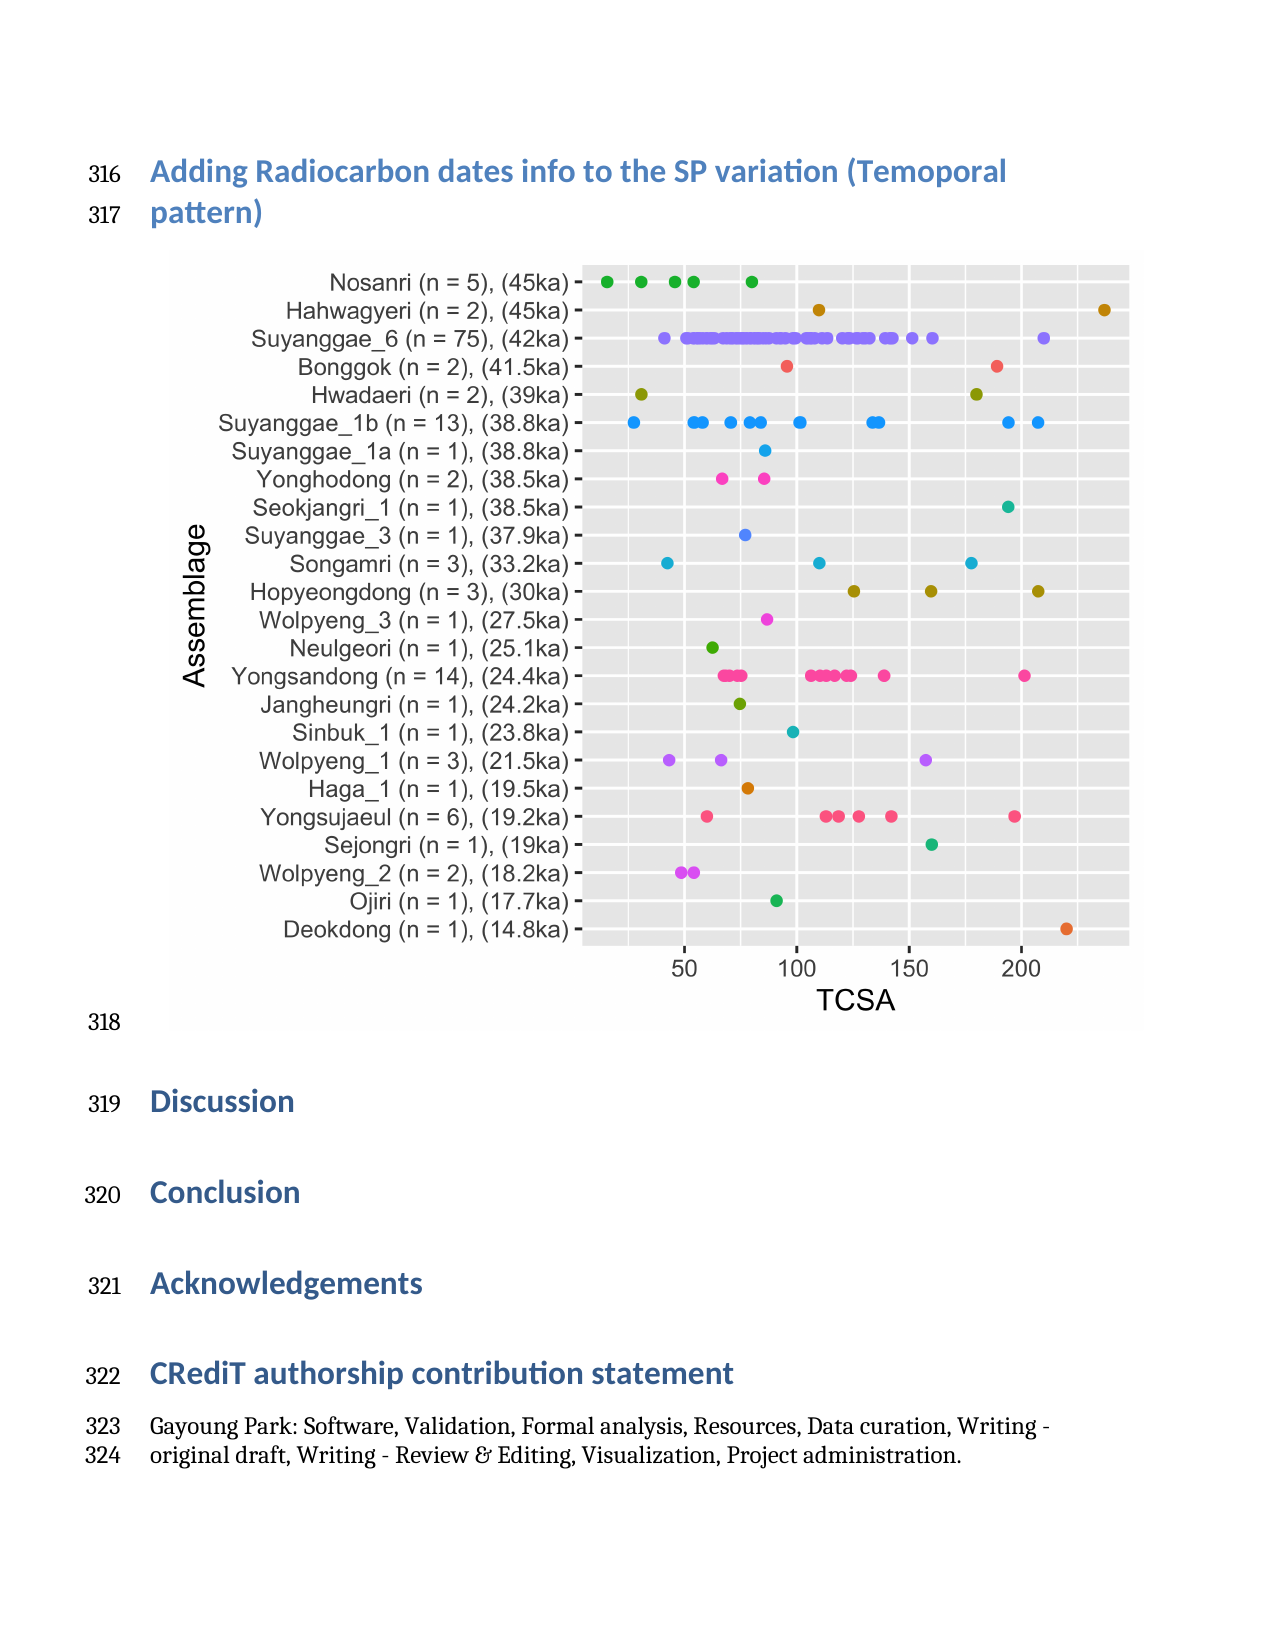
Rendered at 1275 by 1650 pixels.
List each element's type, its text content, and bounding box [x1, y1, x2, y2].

picture [168, 250, 1144, 1031]
subtitle CRediT authorship contribution statement [150, 1352, 1125, 1393]
subtitle Adding Radiocarbon dates info to the SP variation (Temoporal pattern) [150, 150, 1125, 231]
subtitle Acknowledgements [150, 1262, 1125, 1302]
subtitle Conclusion [150, 1171, 1125, 1212]
subtitle Discussion [150, 1080, 1125, 1121]
text Gayoung Park: Software, Validation, Formal analysis, Resources, Data curation, Writing - original draft, Writing - Review & Editing, Visualization, Project administration. [150, 1412, 1125, 1469]
